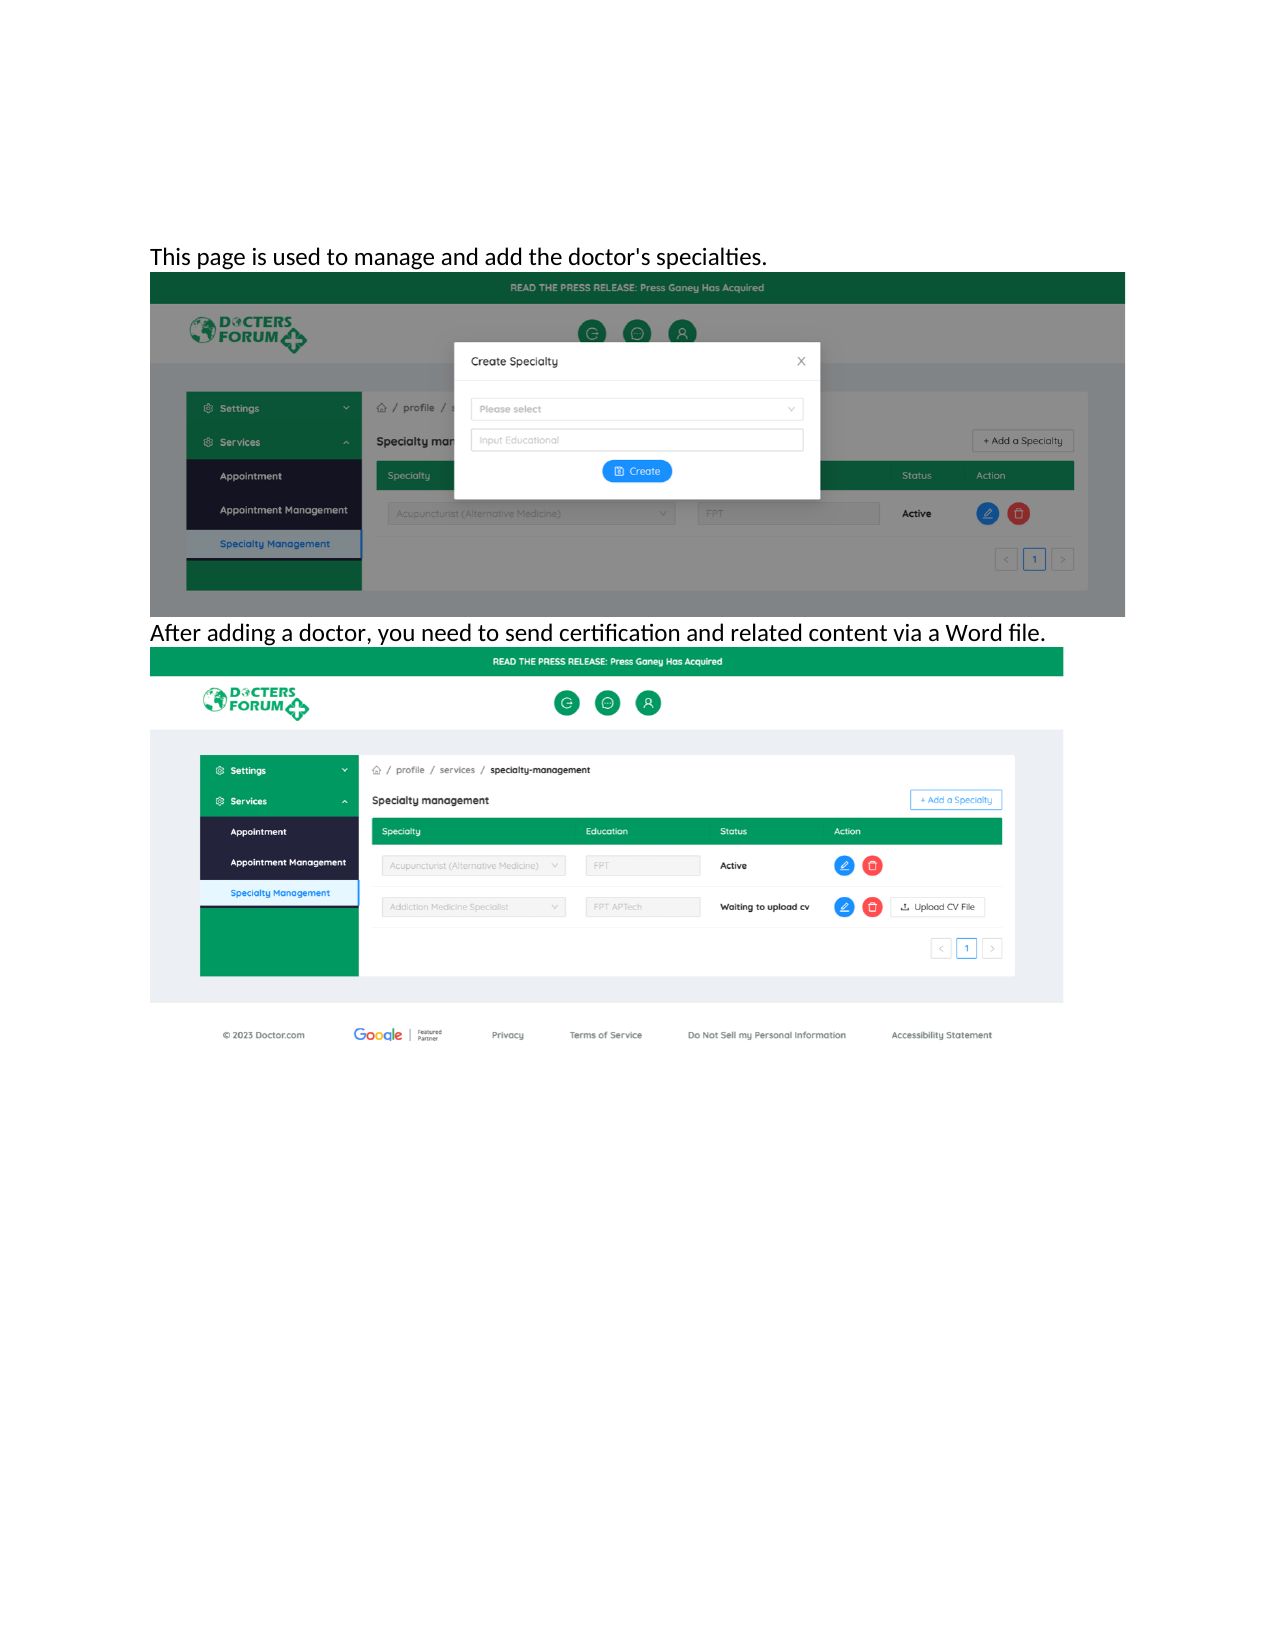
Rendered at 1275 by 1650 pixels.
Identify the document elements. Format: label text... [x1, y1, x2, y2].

text After adding a doctor, you need to send certification and related content via a Word file. [150, 617, 1125, 647]
picture [150, 272, 1125, 617]
text This page is used to manage and add the doctor's specialties. [150, 242, 1125, 272]
picture [150, 647, 1064, 1063]
